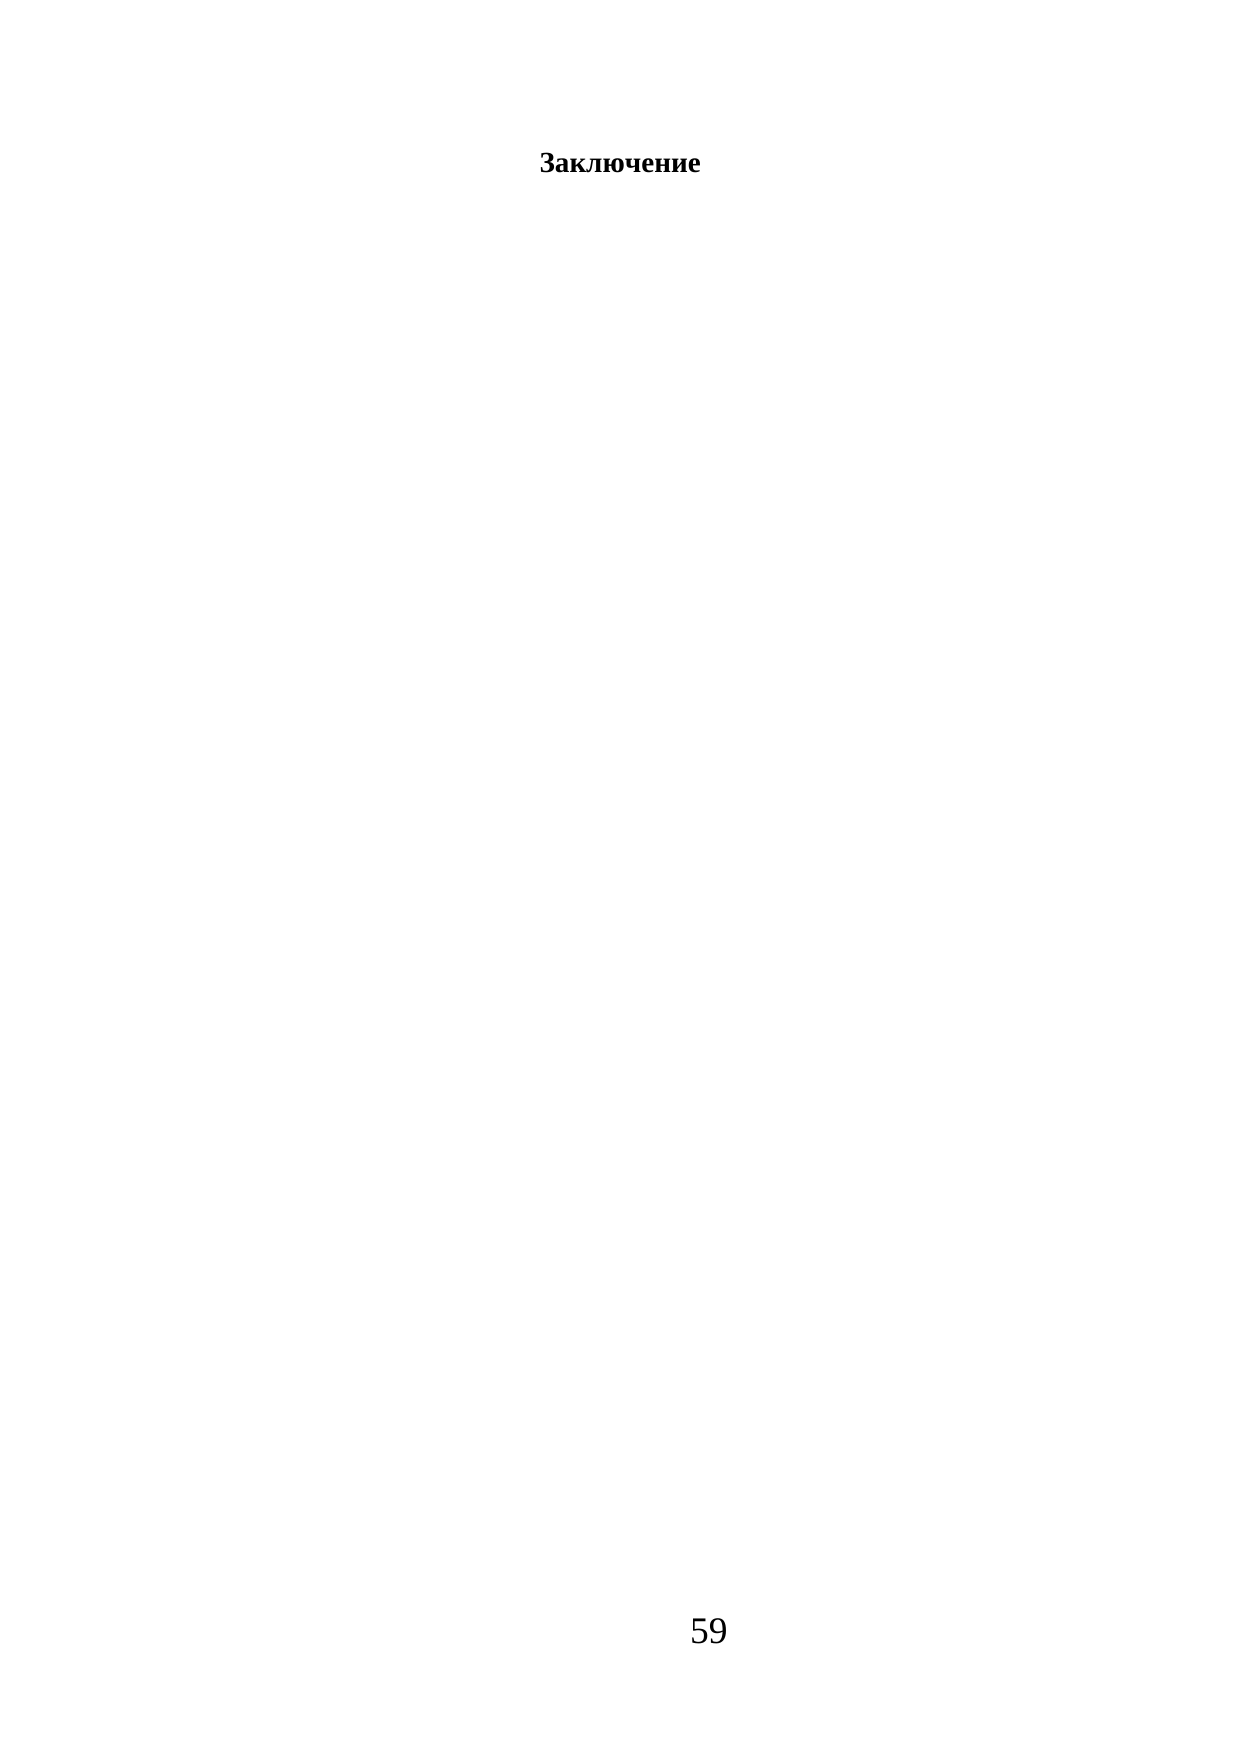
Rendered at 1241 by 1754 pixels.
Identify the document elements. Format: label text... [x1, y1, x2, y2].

subtitle Заключение [150, 145, 1090, 179]
